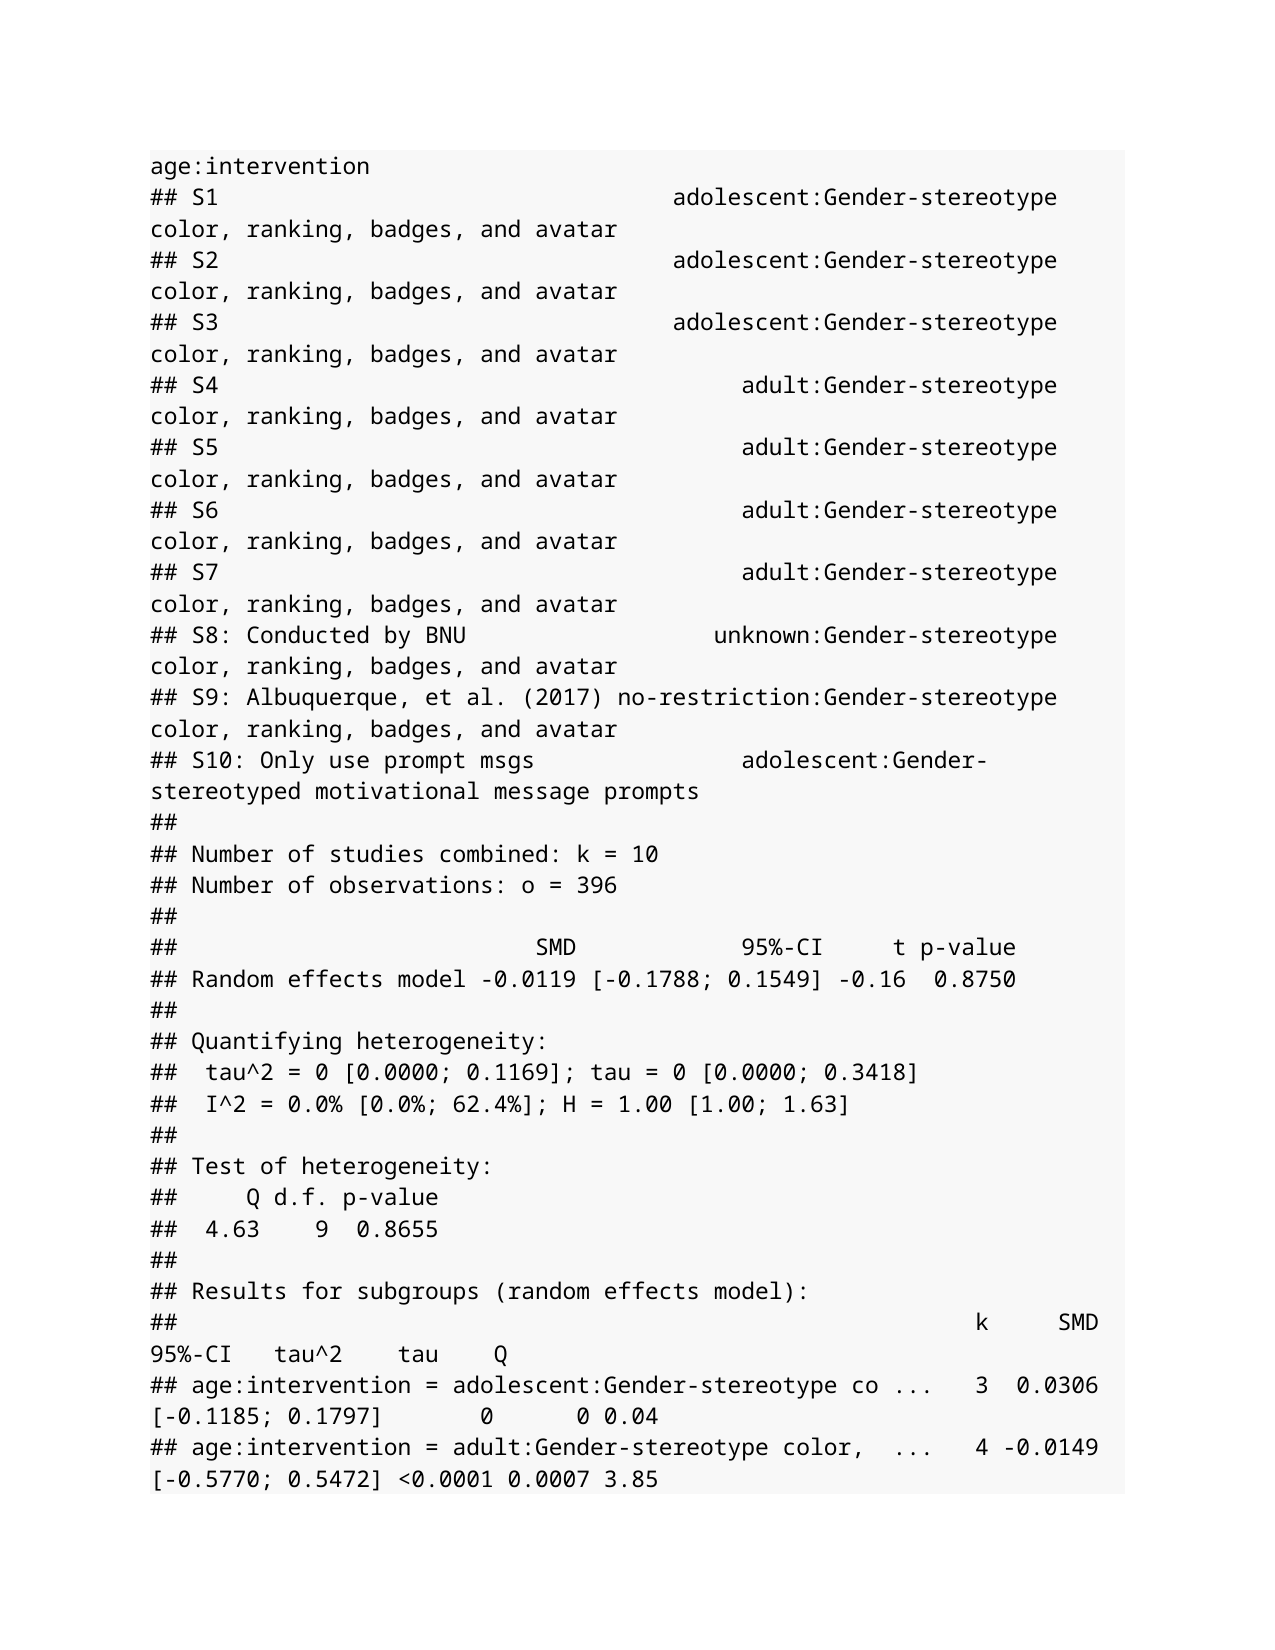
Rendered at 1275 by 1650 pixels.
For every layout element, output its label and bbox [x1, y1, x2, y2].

text [150, 150, 1125, 1494]
